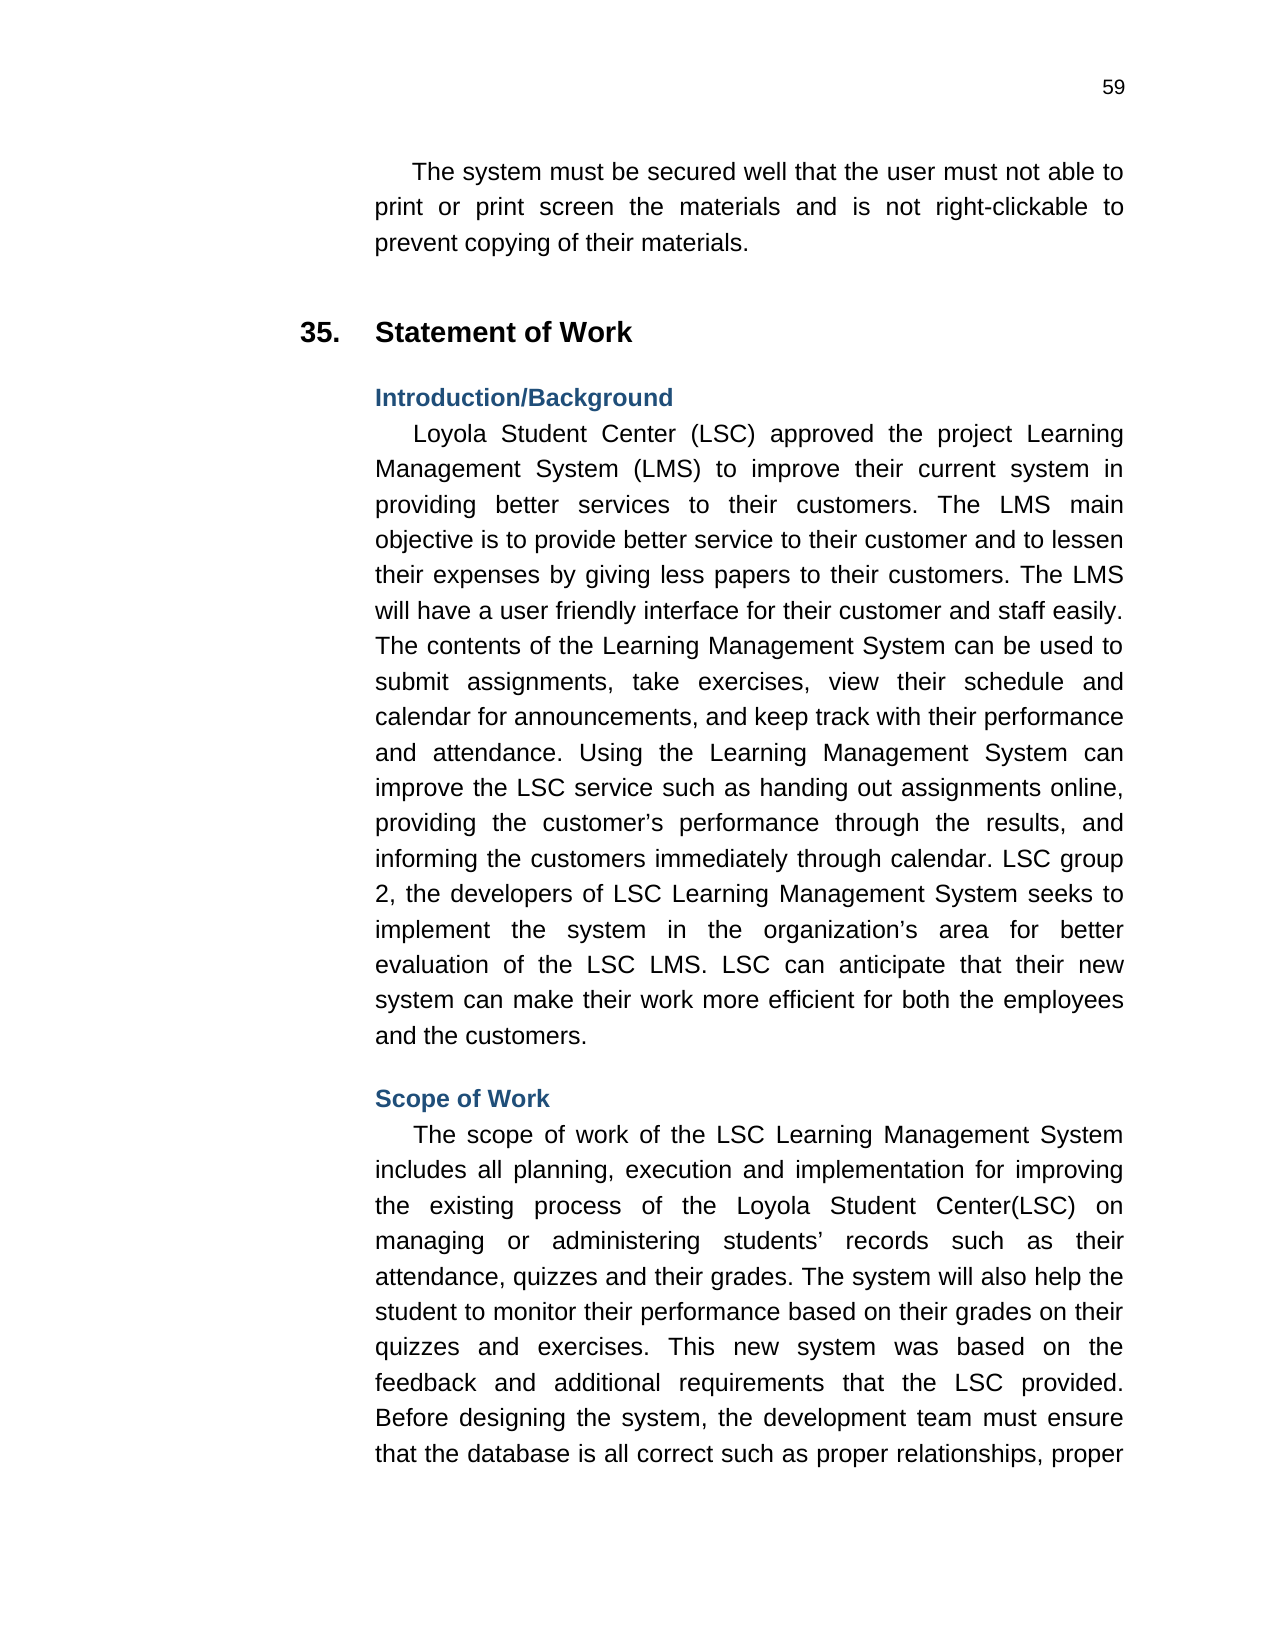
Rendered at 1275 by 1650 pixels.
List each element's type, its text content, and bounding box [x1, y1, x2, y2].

text Loyola Student Center (LSC) approved the project Learning Management System (LMS) to improve their current system in providing better services to their customers. The LMS main objective is to provide better service to their customer and to lessen their expenses by giving less papers to their customers. The LMS will have a user friendly interface for their customer and staff easily. The contents of the Learning Management System can be used to submit assignments, take exercises, view their schedule and calendar for announcements, and keep track with their performance and attendance. Using the Learning Management System can improve the LSC service such as handing out assignments online, providing the customer’s performance through the results, and informing the customers immediately through calendar. LSC group 2, the developers of LSC Learning Management System seeks to implement the system in the organization’s area for better evaluation of the LSC LMS. LSC can anticipate that their new system can make their work more efficient for both the employees and the customers. [375, 412, 1125, 1049]
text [375, 1113, 1125, 1467]
subtitle Statement of Work [300, 313, 1125, 348]
text The system must be secured well that the user must not able to print or print screen the materials and is not right-clickable to prevent copying of their materials. [374, 150, 1125, 256]
subtitle Scope of Work [337, 1078, 1125, 1113]
subtitle Introduction/Background [337, 377, 1125, 412]
